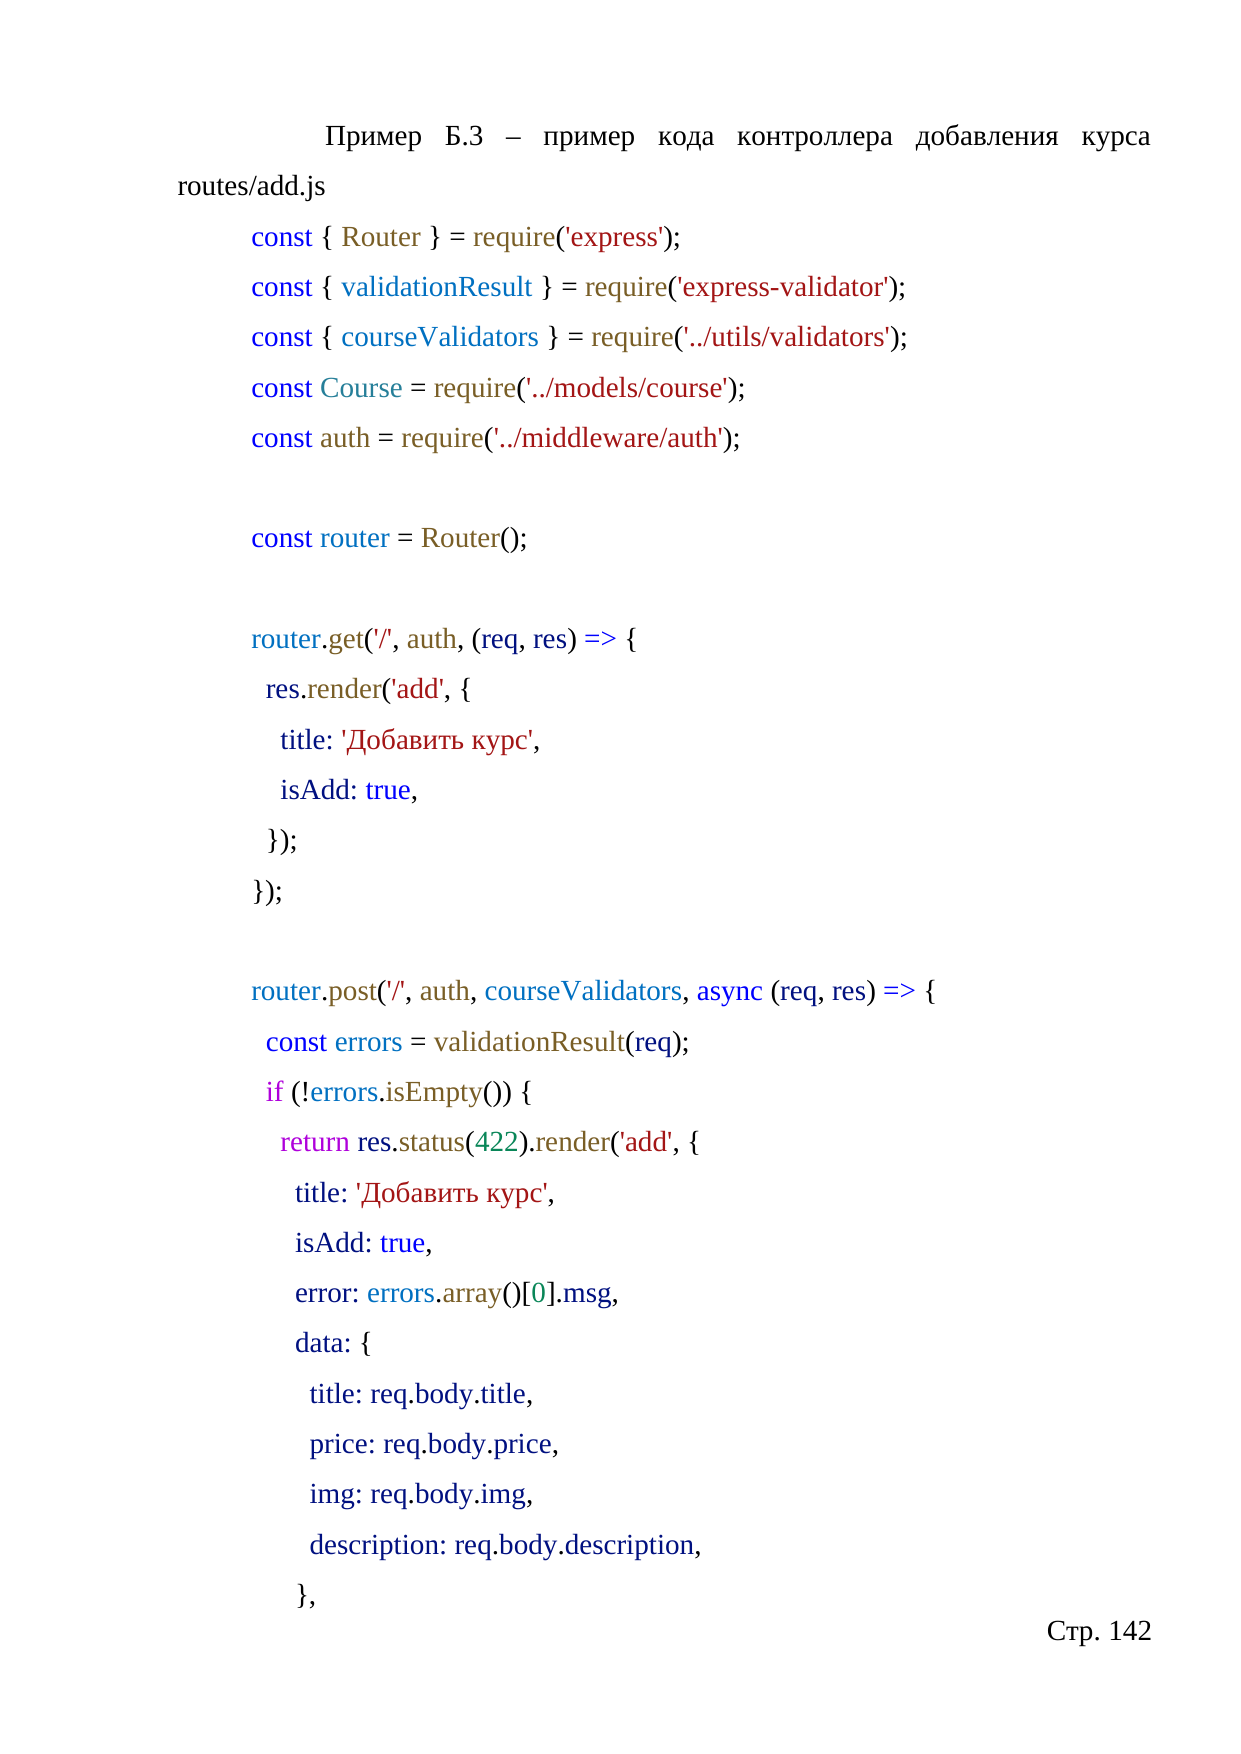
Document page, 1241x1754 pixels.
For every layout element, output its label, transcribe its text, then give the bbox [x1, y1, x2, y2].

text const { courseValidators } = require('../utils/validators'); [177, 319, 1152, 353]
text price: req.body.price, [177, 1426, 1152, 1460]
text return res.status(422).render('add', { [177, 1124, 1152, 1158]
text router.post('/', auth, courseValidators, async (req, res) => { [177, 973, 1152, 1007]
text isAdd: true, [177, 1225, 1152, 1258]
text title: 'Добавить курс', [177, 722, 1152, 755]
text }, [177, 1577, 1152, 1611]
text const { validationResult } = require('express-validator'); [177, 269, 1152, 303]
text const router = Router(); [177, 521, 1152, 554]
text if (!errors.isEmpty()) { [177, 1074, 1152, 1108]
text error: errors.array()[0].msg, [177, 1275, 1152, 1309]
text const auth = require('../middleware/auth'); [177, 420, 1152, 453]
text data: { [177, 1326, 1152, 1359]
text }); [177, 822, 1152, 856]
text router.get('/', auth, (req, res) => { [177, 621, 1152, 655]
text description: req.body.description, [177, 1527, 1152, 1560]
text Пример Б.3 – пример кода контроллера добавления курса routes/add.js [177, 118, 1152, 202]
text title: req.body.title, [177, 1376, 1152, 1409]
text res.render('add', { [177, 672, 1152, 705]
text isAdd: true, [177, 772, 1152, 806]
text const Course = require('../models/course'); [177, 370, 1152, 403]
text img: req.body.img, [177, 1477, 1152, 1510]
text const { Router } = require('express'); [177, 219, 1152, 252]
text const errors = validationResult(req); [177, 1024, 1152, 1057]
text }); [177, 873, 1152, 906]
text title: 'Добавить курс', [177, 1175, 1152, 1208]
